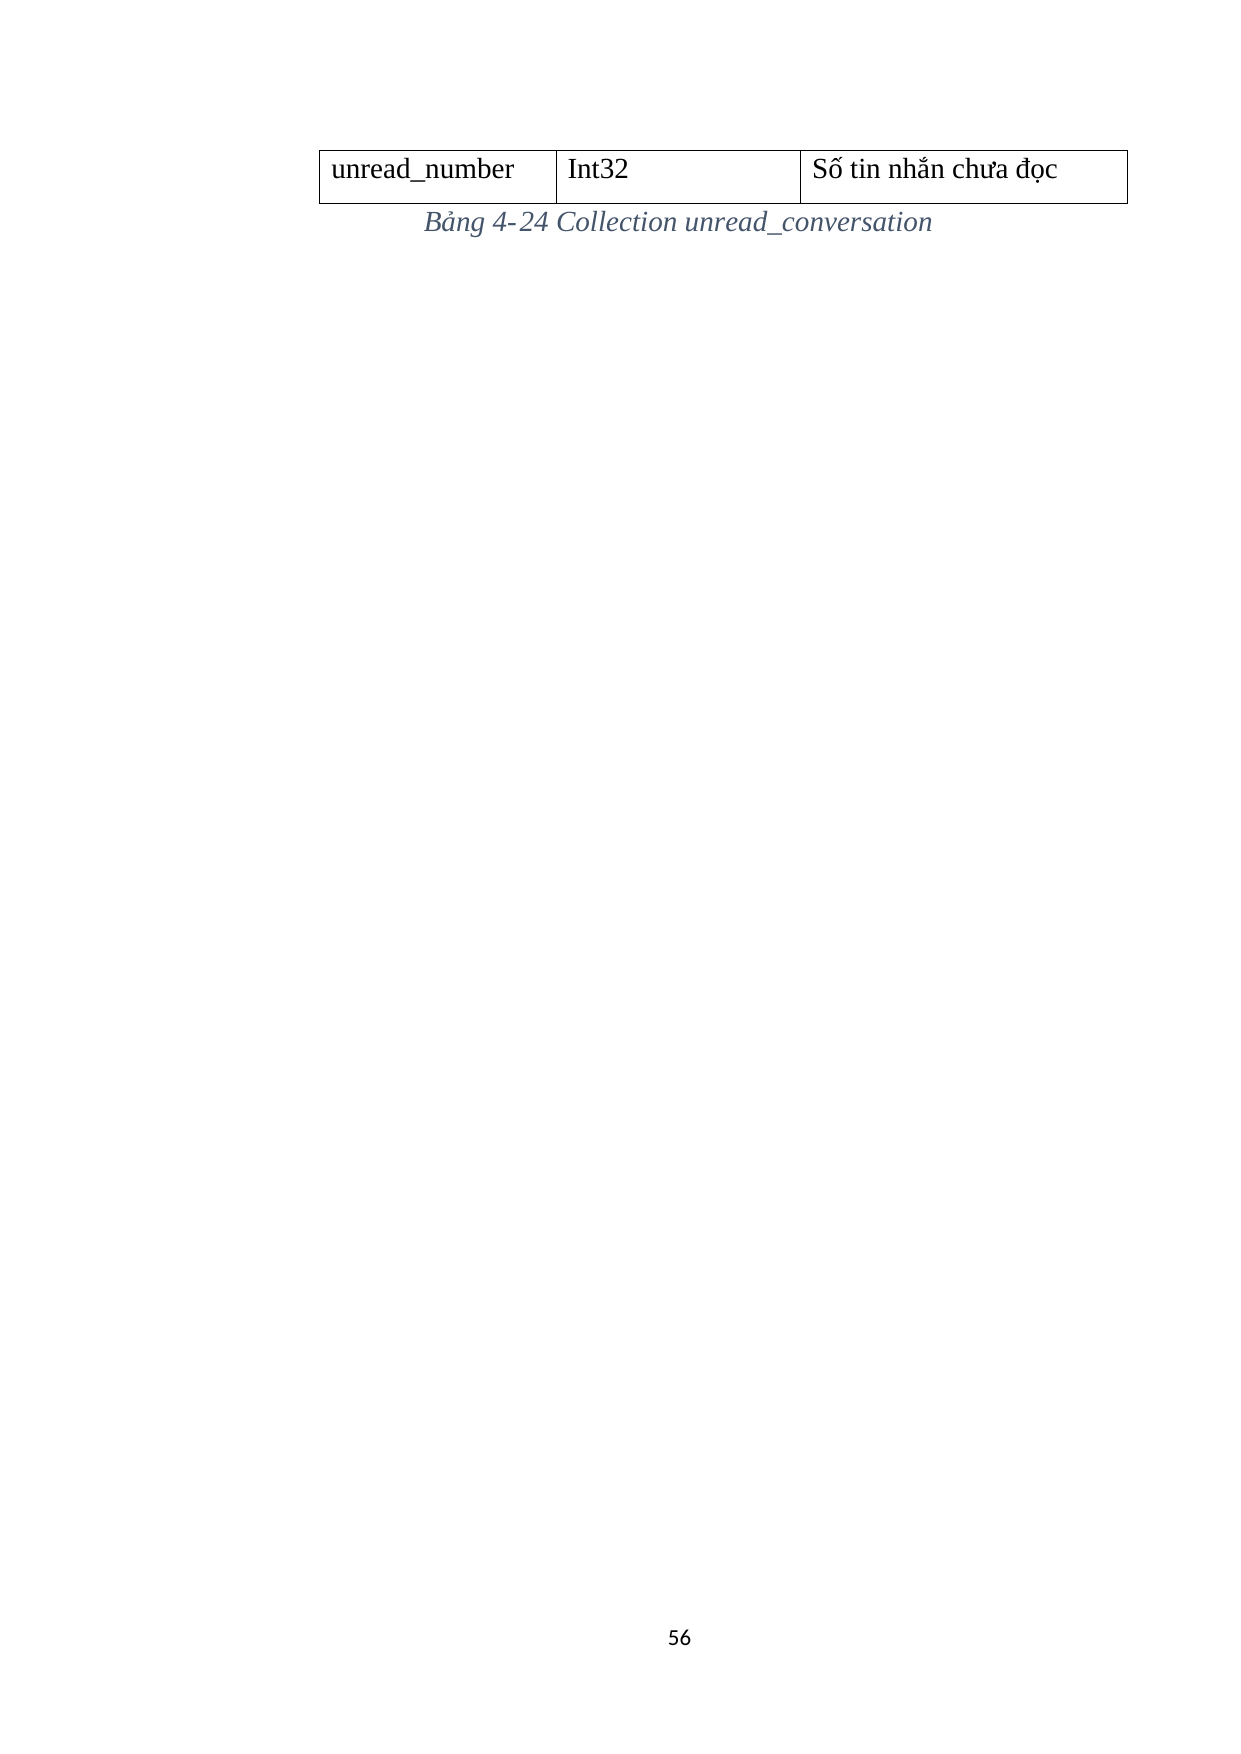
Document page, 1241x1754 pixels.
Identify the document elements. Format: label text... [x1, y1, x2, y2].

table_cell Int32 [557, 151, 800, 203]
table_cell Số tin nhắn chưa đọc [801, 151, 1127, 203]
table_cell unread_number [320, 151, 556, 203]
